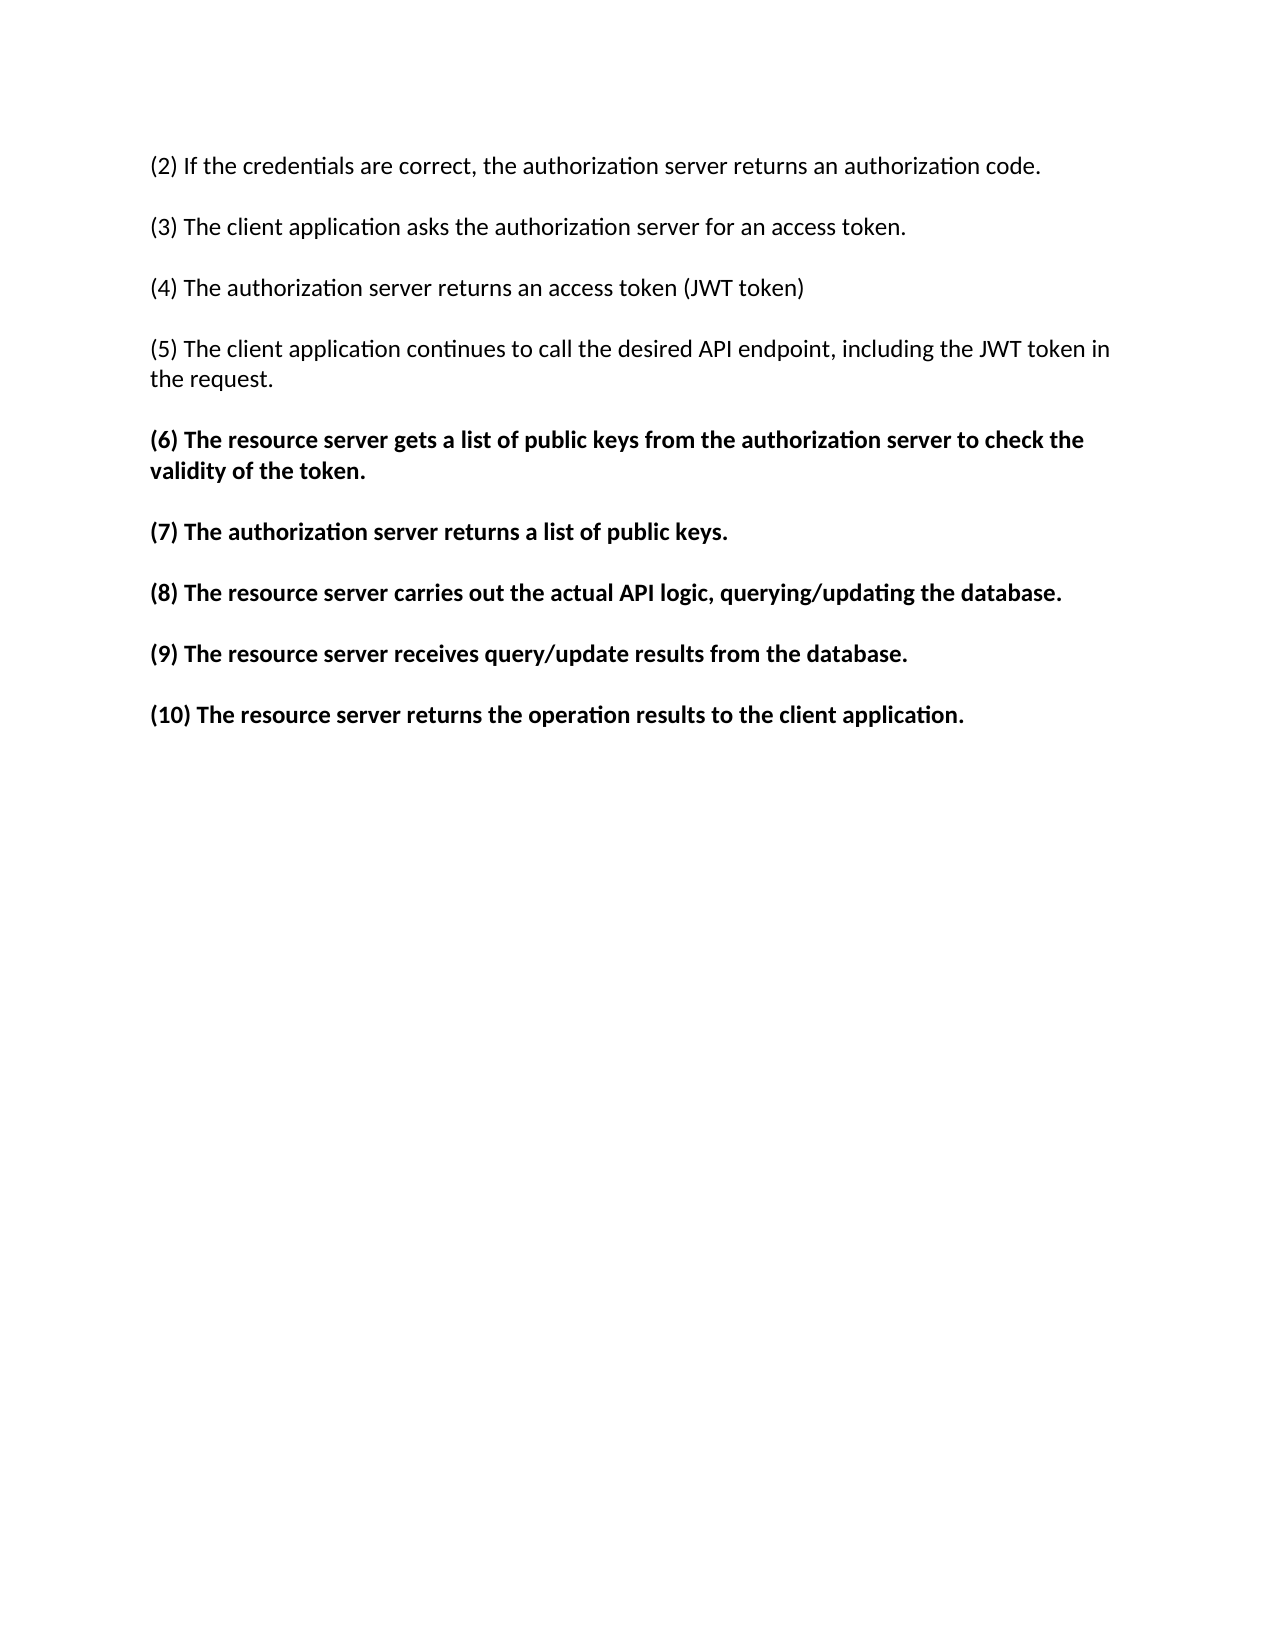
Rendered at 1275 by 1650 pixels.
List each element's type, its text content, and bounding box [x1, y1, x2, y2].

text (3) The client application asks the authorization server for an access token. [150, 211, 1125, 242]
text (6) The resource server gets a list of public keys from the authorization server to check the validity of the token. [150, 425, 1125, 486]
text (10) The resource server returns the operation results to the client application. [150, 699, 1125, 730]
text (2) If the credentials are correct, the authorization server returns an authorization code. [150, 150, 1125, 181]
text (4) The authorization server returns an access token (JWT token) [150, 272, 1125, 303]
text (8) The resource server carries out the actual API logic, querying/updating the database. [150, 577, 1125, 608]
text (5) The client application continues to call the desired API endpoint, including the JWT token in the request. [150, 333, 1125, 394]
text (9) The resource server receives query/update results from the database. [150, 638, 1125, 669]
text (7) The authorization server returns a list of public keys. [150, 516, 1125, 547]
